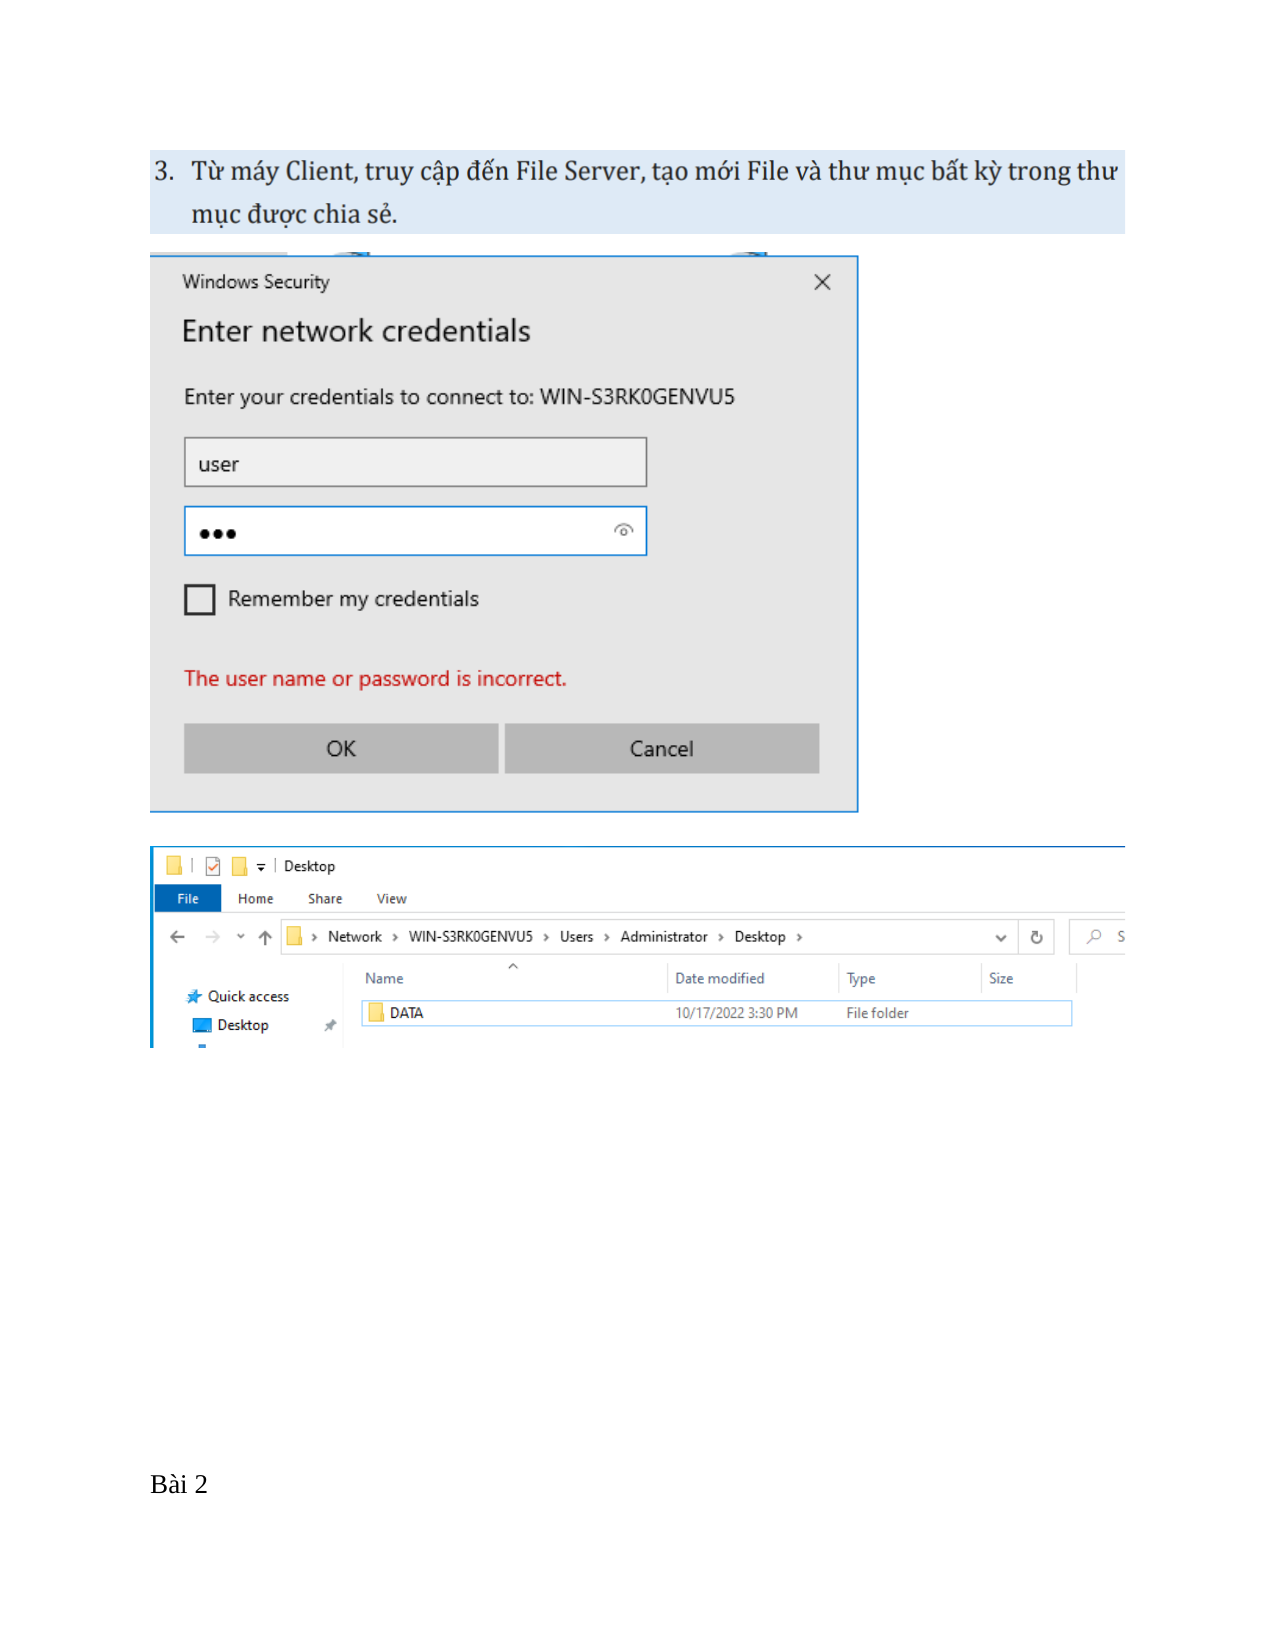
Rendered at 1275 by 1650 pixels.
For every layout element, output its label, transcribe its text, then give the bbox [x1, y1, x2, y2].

text Bài 2 [150, 1468, 1125, 1499]
picture [154, 846, 1125, 1048]
picture [150, 252, 876, 827]
picture [150, 150, 1125, 234]
